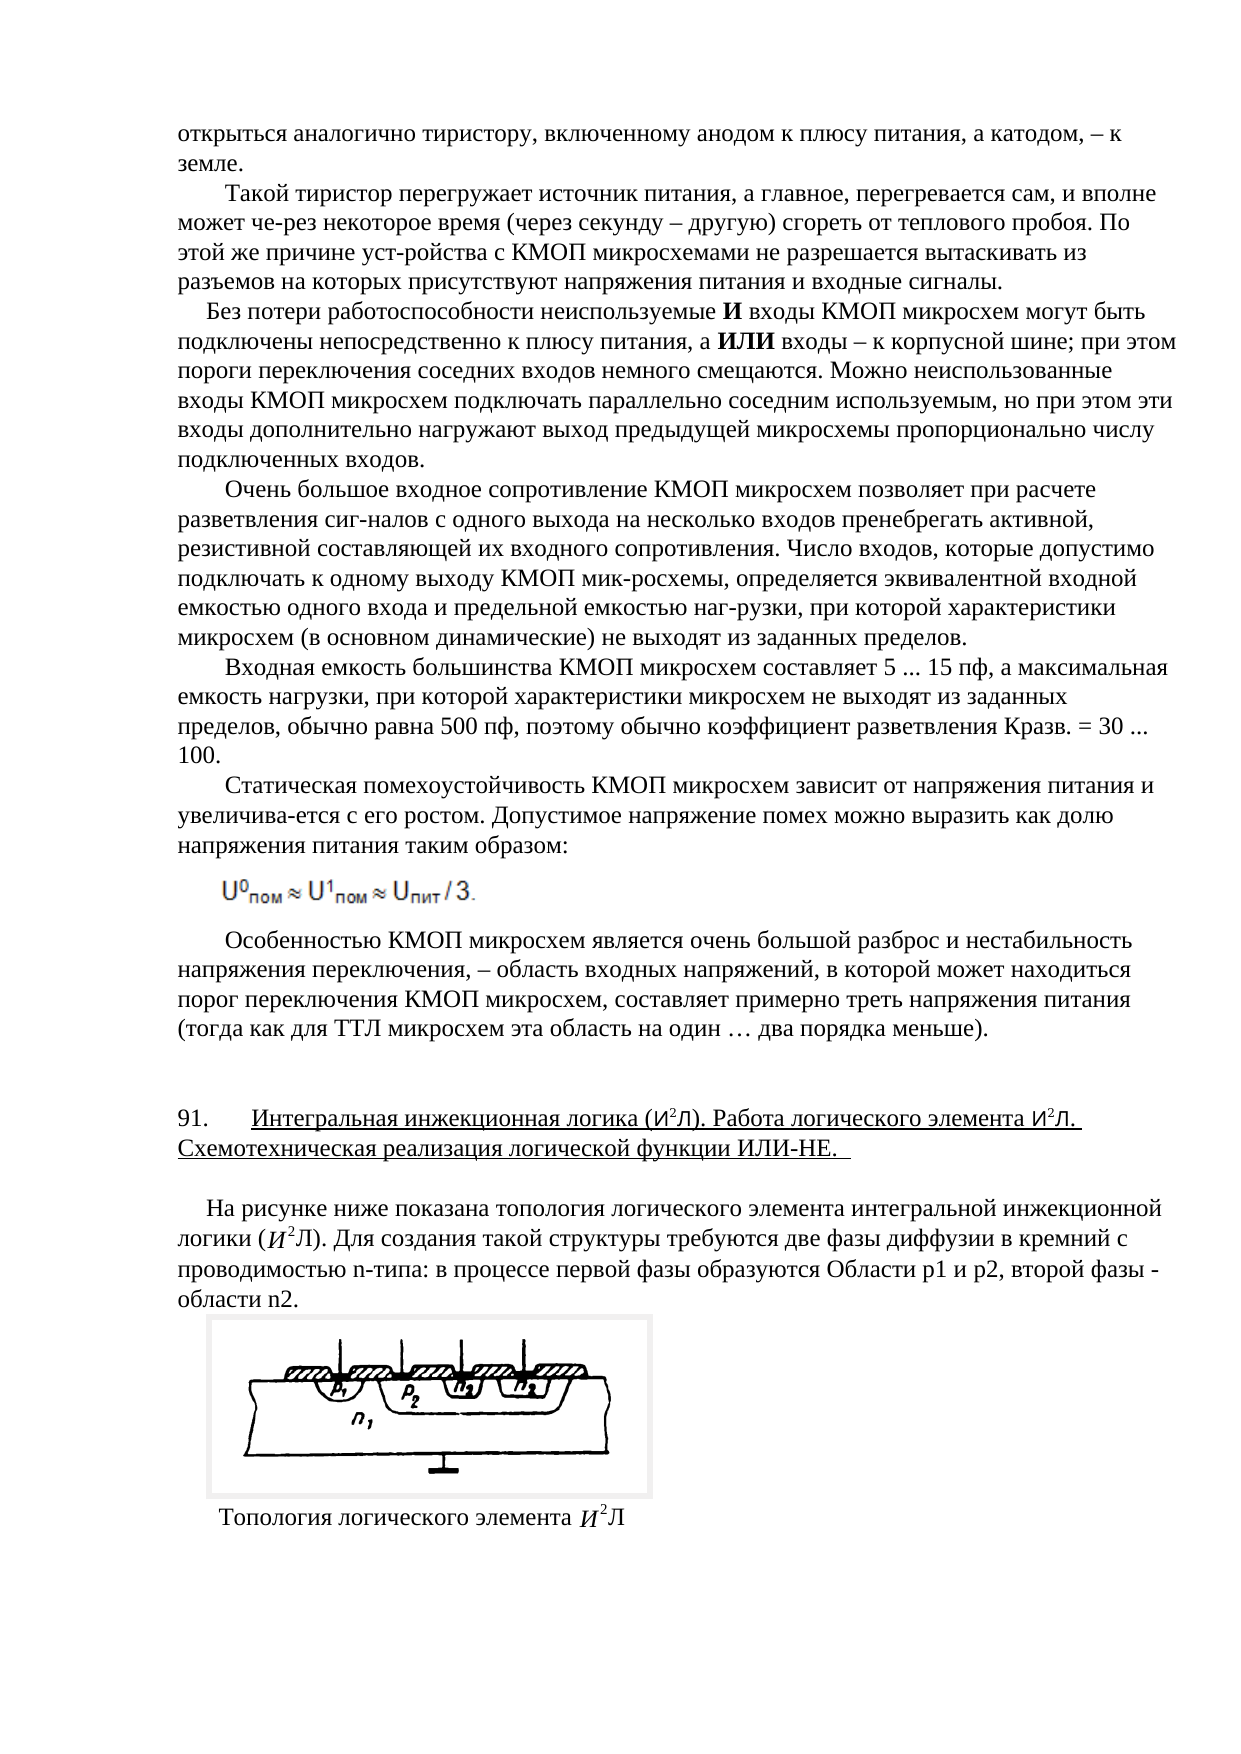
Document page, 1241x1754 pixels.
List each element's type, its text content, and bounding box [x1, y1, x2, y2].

text Входная емкость большинства КМОП микросхем составляет 5 ... 15 пф, а максимальная емкость нагрузки, при которой характеристики микросхем не выходят из заданных пределов, обычно равна 500 пф, поэтому обычно коэффициент разветвления Кразв. = 30 ... 100. [177, 652, 1178, 769]
text Топология логического элемента Л [177, 1500, 1178, 1532]
text Особенностью КМОП микросхем является очень большой разброс и нестабильность напряжения переключения, – область входных напряжений, в которой может находиться порог переключения КМОП микросхем, составляет примерно треть напряжения питания (тогда как для ТТЛ микросхем эта область на один … два порядка меньше). [177, 925, 1178, 1042]
text Очень большое входное сопротивление КМОП микросхем позволяет при расчете разветвления сиг-налов с одного выхода на несколько входов пренебрегать активной, резистивной составляющей их входного сопротивления. Число входов, которые допустимо подключать к одному выходу КМОП мик-росхемы, определяется эквивалентной входной емкостью одного входа и предельной емкостью наг-рузки, при которой характеристики микросхем (в основном динамические) не выходят из заданных пределов. [177, 474, 1178, 651]
picture [212, 1320, 647, 1493]
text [177, 118, 1178, 176]
list Интегральная инжекционная логика (И2Л). Работа логического элемента И2Л. Схемотехническая реализация логической функции ИЛИ-НЕ. [177, 1103, 1178, 1162]
text Такой тиристор перегружает источник питания, а главное, перегревается сам, и вполне может че-рез некоторое время (через секунду – другую) сгореть от теплового пробоя. По этой же причине уст-ройства с КМОП микросхемами не разрешается вытаскивать из разъемов на которых присутствуют напряжения питания и входные сигналы. [177, 178, 1178, 295]
picture [205, 859, 486, 924]
text На рисунке ниже показана топология логического элемента интегральной инжекционной логики (Л). Для создания такой структуры требуются две фазы диффузии в кремний с проводимостью n-типа: в процессе первой фазы образуются Области p1 и р2, второй фазы - области n2. [177, 1193, 1178, 1312]
text Без потери работоспособности неиспользуемые И входы КМОП микросхем могут быть подключены непосредственно к плюсу питания, а ИЛИ входы – к корпусной шине; при этом пороги переключения соседних входов немного смещаются. Можно неиспользованные входы КМОП микросхем подключать параллельно соседним используемым, но при этом эти входы дополнительно нагружают выход предыдущей микросхемы пропорционально числу подключенных входов. [177, 296, 1178, 473]
text Статическая помехоустойчивость КМОП микросхем зависит от напряжения питания и увеличива-ется с его ростом. Допустимое напряжение помех можно выразить как долю напряжения питания таким образом: [177, 771, 1178, 858]
